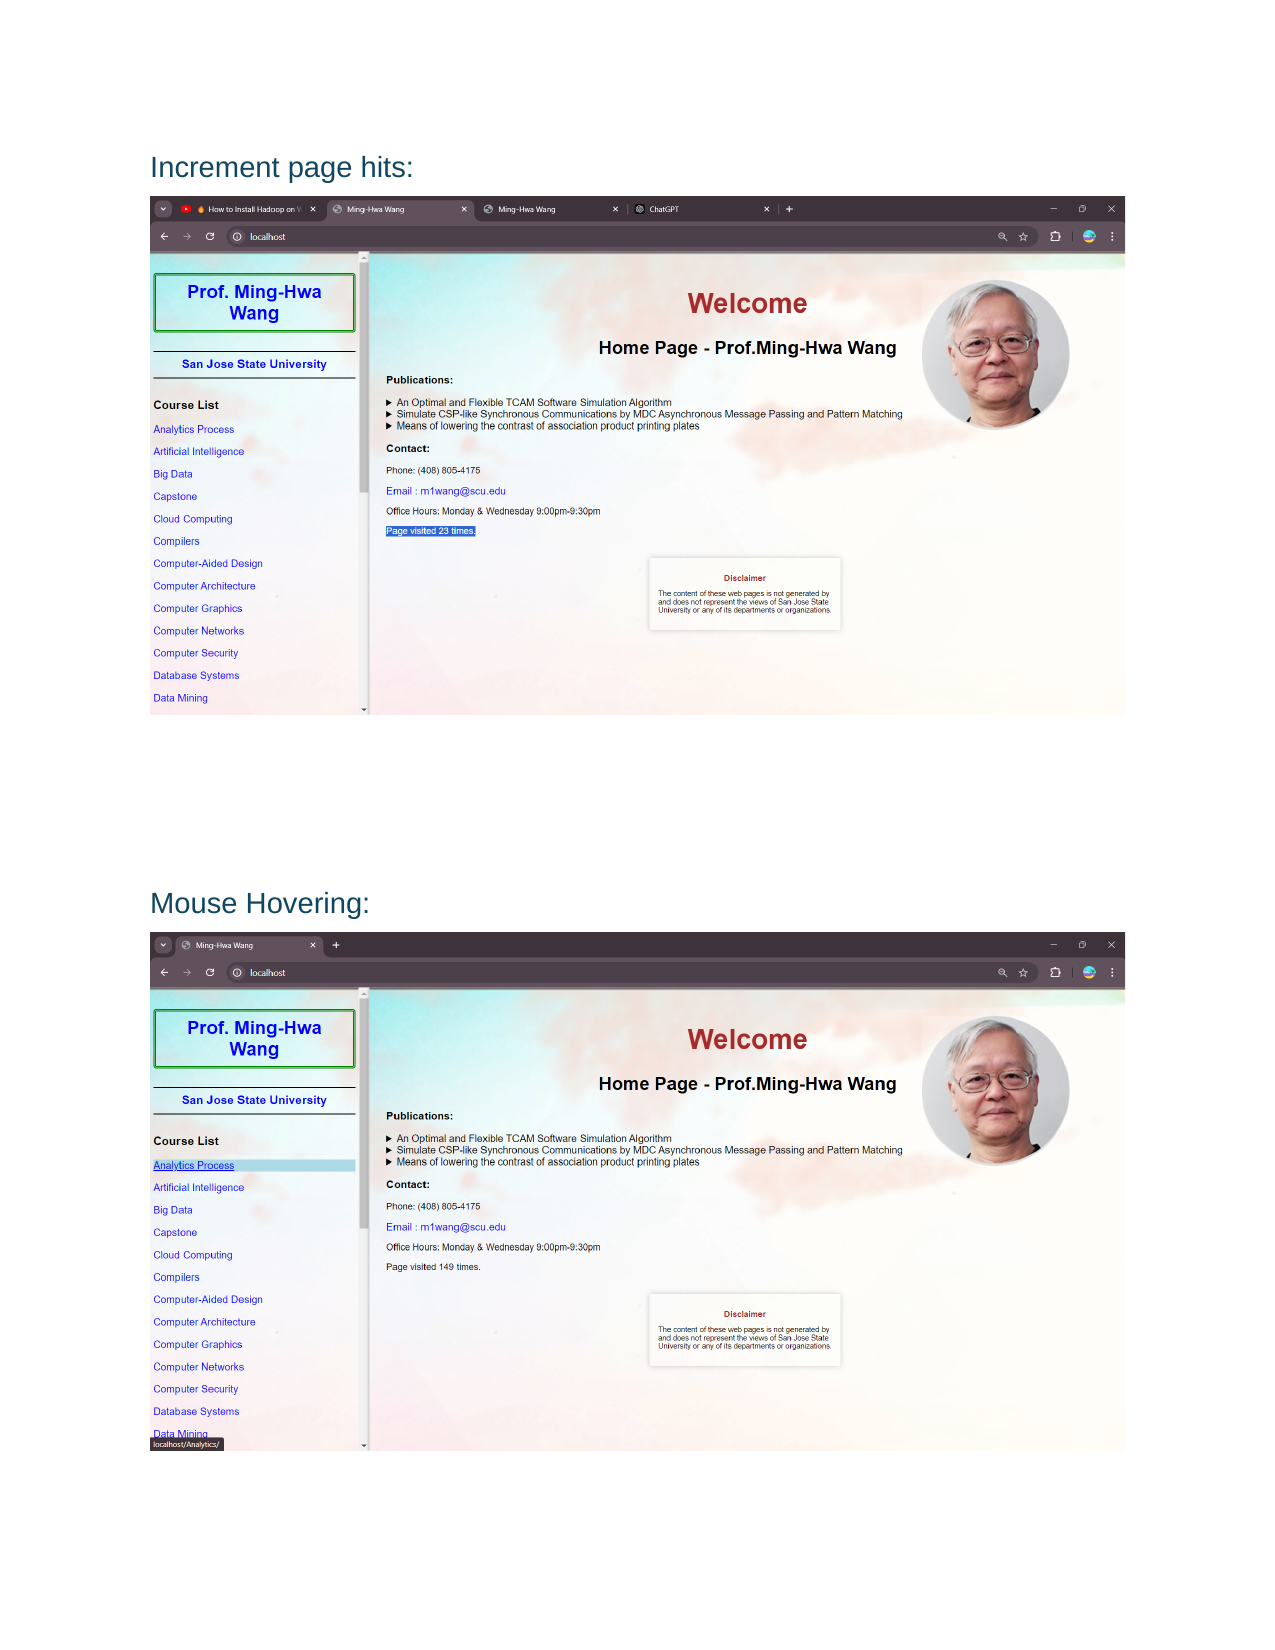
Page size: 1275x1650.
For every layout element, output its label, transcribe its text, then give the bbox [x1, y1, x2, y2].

subtitle Increment page hits: [150, 150, 1125, 183]
picture [150, 196, 1125, 715]
picture [150, 932, 1125, 1451]
subtitle Mouse Hovering: [150, 886, 1125, 919]
